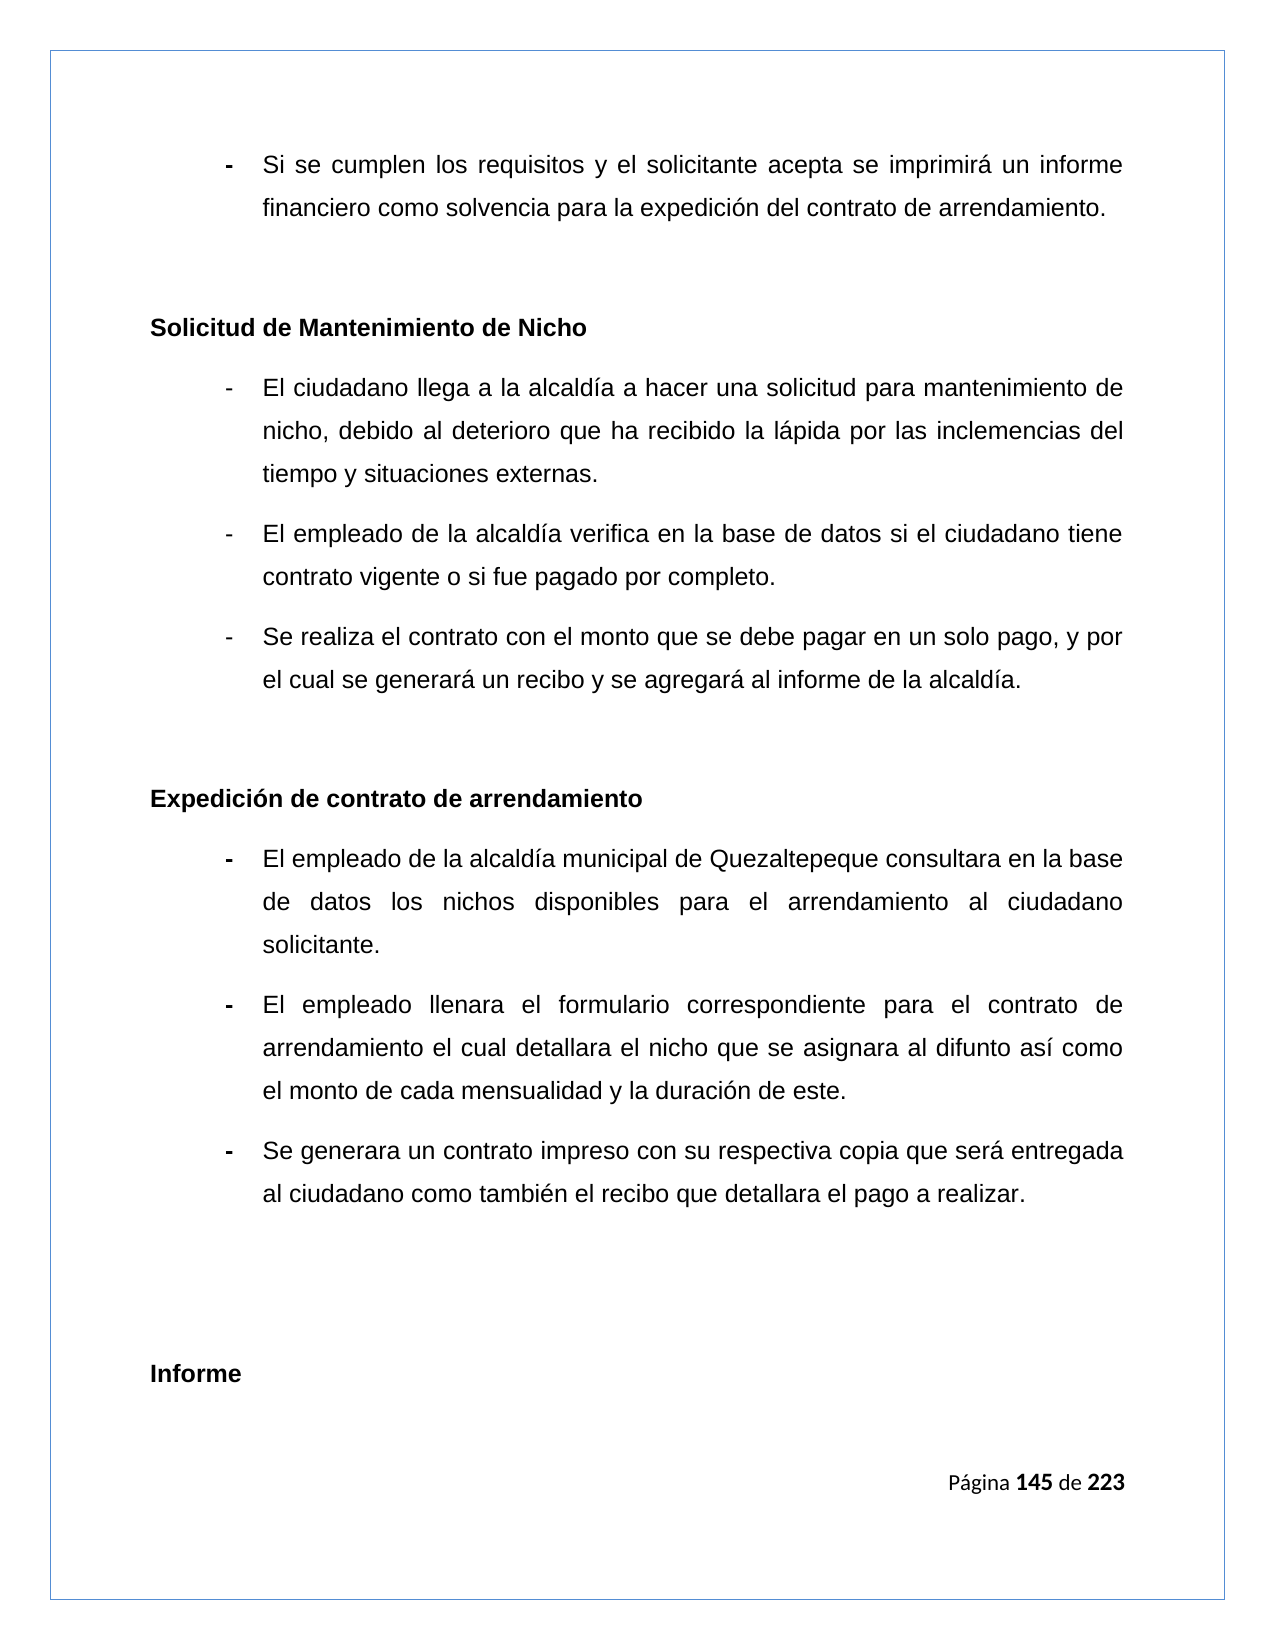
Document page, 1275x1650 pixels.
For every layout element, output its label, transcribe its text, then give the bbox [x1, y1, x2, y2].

text Solicitud de Mantenimiento de Nicho [150, 313, 1125, 341]
list Si se cumplen los requisitos y el solicitante acepta se imprimirá un informe financiero como solvencia para la expedición del contrato de arrendamiento. [225, 150, 1125, 222]
list El ciudadano llega a la alcaldía a hacer una solicitud para mantenimiento de nicho, debido al deterioro que ha recibido la lápida por las inclemencias del tiempo y situaciones externas. [225, 372, 1125, 487]
list El empleado llenara el formulario correspondiente para el contrato de arrendamiento el cual detallara el nicho que se asignara al difunto así como el monto de cada mensualidad y la duración de este. [225, 990, 1125, 1105]
list Se generara un contrato impreso con su respectiva copia que será entregada al ciudadano como también el recibo que detallara el pago a realizar. [225, 1136, 1125, 1208]
list El empleado de la alcaldía municipal de Quezaltepeque consultara en la base de datos los nichos disponibles para el arrendamiento al ciudadano solicitante. [225, 844, 1125, 959]
list El empleado de la alcaldía verifica en la base de datos si el ciudadano tiene contrato vigente o si fue pagado por completo. [225, 518, 1125, 590]
list Se realiza el contrato con el monto que se debe pagar en un solo pago, y por el cual se generará un recibo y se agregará al informe de la alcaldía. [225, 621, 1125, 693]
text Informe [150, 1358, 1125, 1387]
text Expedición de contrato de arrendamiento [150, 784, 1125, 813]
